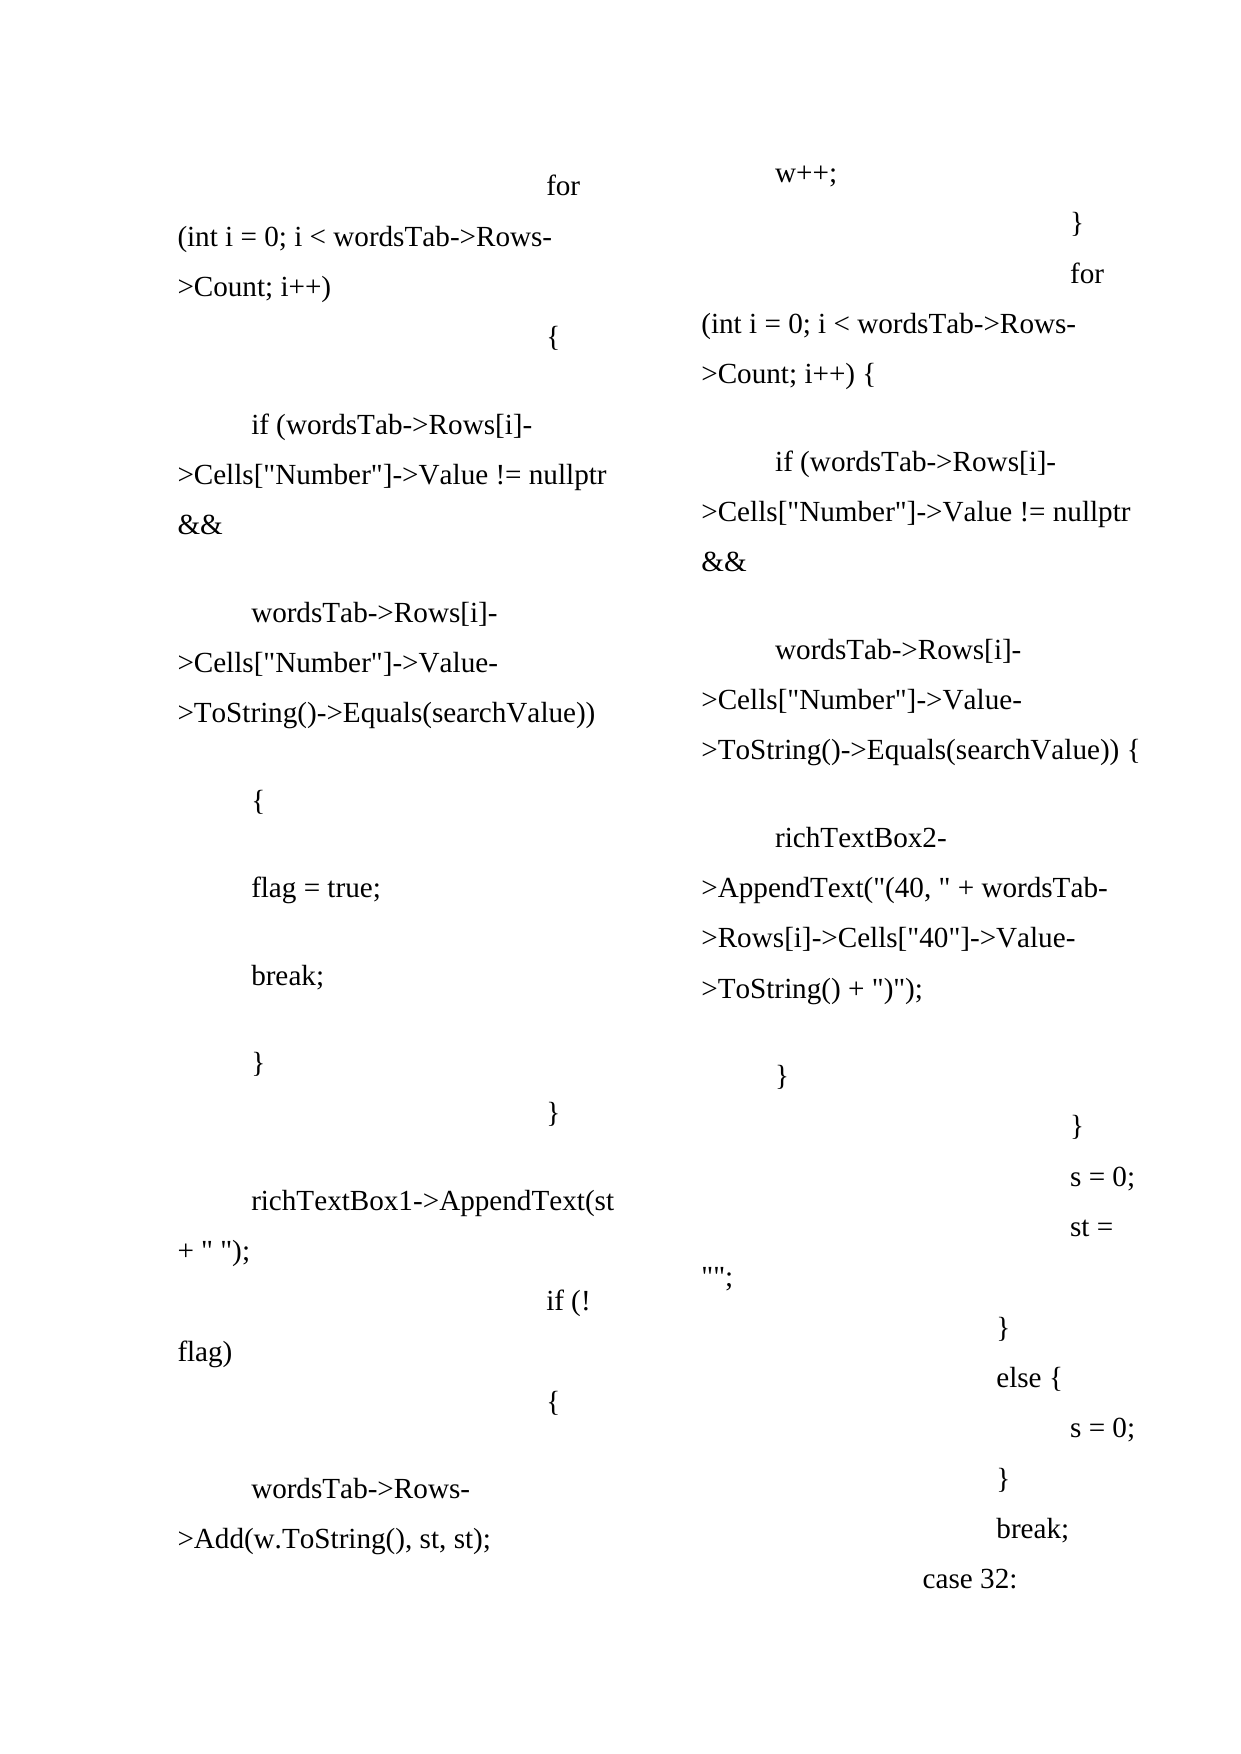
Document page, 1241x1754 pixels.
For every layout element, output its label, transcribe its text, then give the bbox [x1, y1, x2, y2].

text richTextBox1->AppendText(st + " "); [177, 1146, 628, 1267]
text for (int i = 0; i < wordsTab->Rows->Count; i++) [177, 168, 628, 303]
text break; [177, 921, 628, 991]
text s = 0; [701, 1159, 1152, 1192]
text } [701, 1021, 1152, 1092]
text } [701, 1461, 1152, 1494]
text else { [701, 1360, 1152, 1394]
text if (wordsTab->Rows[i]->Cells["Number"]->Value != nullptr && [701, 407, 1152, 578]
text flag = true; [177, 833, 628, 904]
text } [177, 1095, 628, 1129]
text for (int i = 0; i < wordsTab->Rows->Count; i++) { [701, 256, 1152, 390]
text { [177, 746, 628, 816]
text break; [701, 1511, 1152, 1544]
text } [701, 1310, 1152, 1343]
text case 32: [701, 1561, 1152, 1595]
text s = 0; [701, 1410, 1152, 1444]
text } [177, 1008, 628, 1078]
text { [177, 319, 628, 353]
text w++; [701, 118, 1152, 189]
text { [177, 1384, 628, 1417]
text } [701, 206, 1152, 239]
text wordsTab->Rows[i]->Cells["Number"]->Value->ToString()->Equals(searchValue)) [177, 558, 628, 729]
text } [701, 1108, 1152, 1142]
text richTextBox2->AppendText("(40, " + wordsTab->Rows[i]->Cells["40"]->Value->ToString() + ")"); [701, 783, 1152, 1004]
text if (!flag) [177, 1283, 628, 1367]
text st = ""; [701, 1209, 1152, 1293]
text if (wordsTab->Rows[i]->Cells["Number"]->Value != nullptr && [177, 370, 628, 541]
text wordsTab->Rows->Add(w.ToString(), st, st); [177, 1434, 628, 1555]
text wordsTab->Rows[i]->Cells["Number"]->Value->ToString()->Equals(searchValue)) { [701, 595, 1152, 766]
